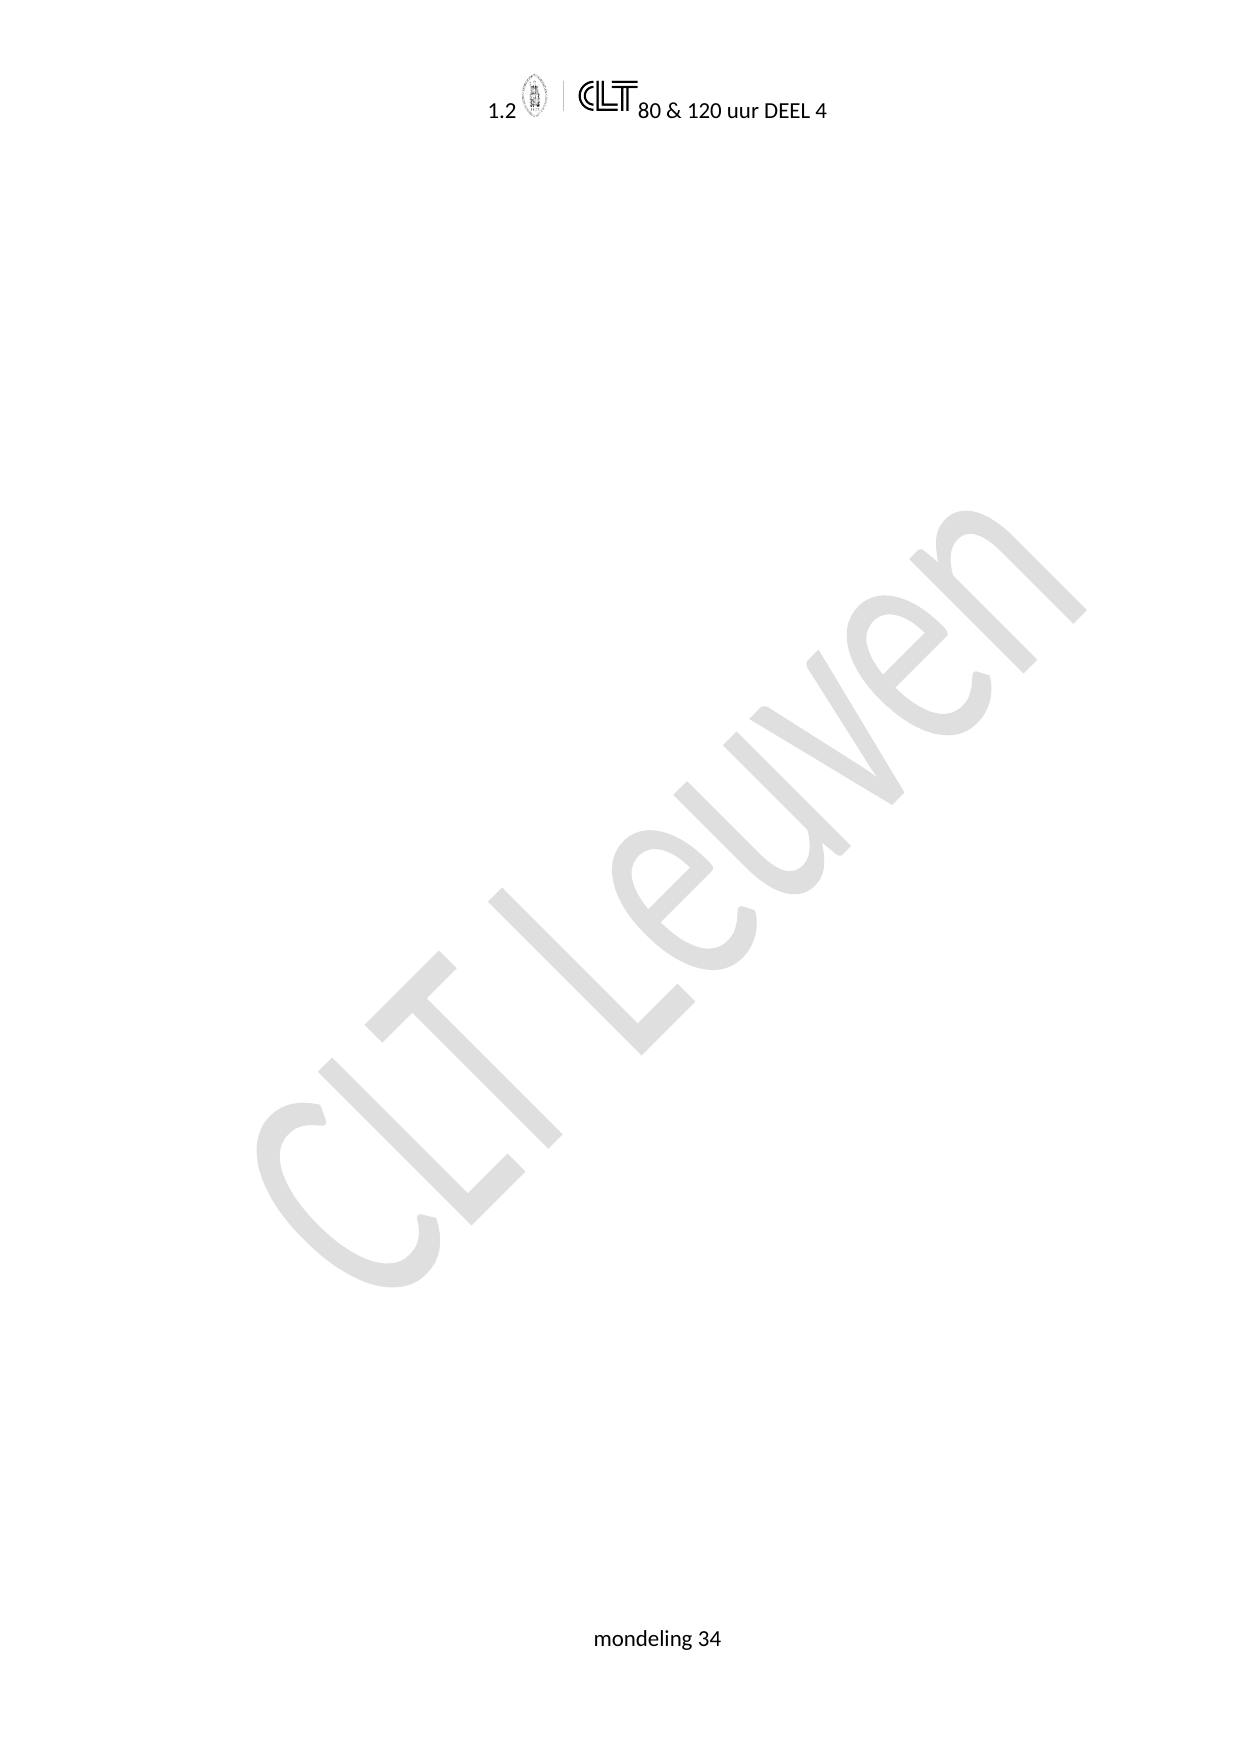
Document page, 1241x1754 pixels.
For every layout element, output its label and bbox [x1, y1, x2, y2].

picture [521, 73, 638, 118]
